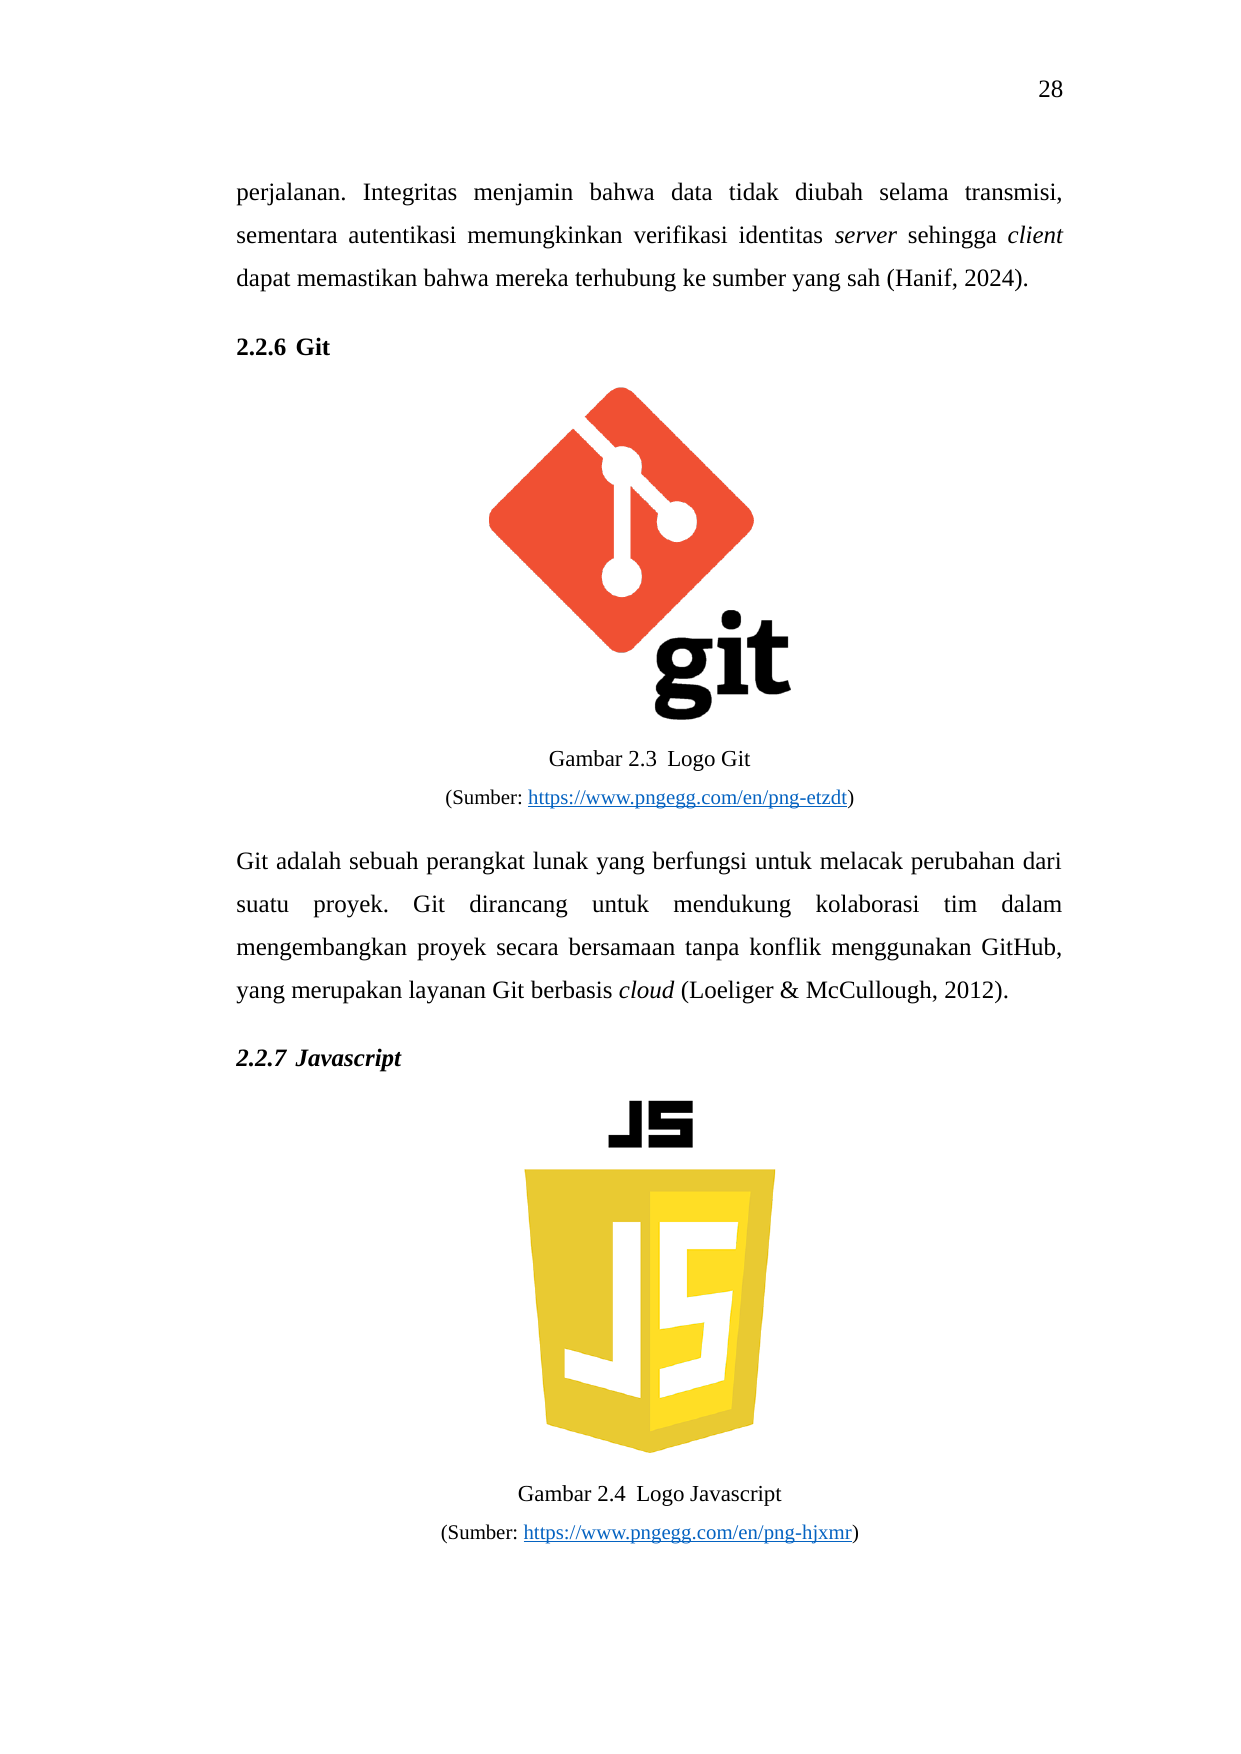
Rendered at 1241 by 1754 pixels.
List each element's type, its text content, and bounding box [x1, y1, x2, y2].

picture [471, 374, 828, 731]
text Logo Javascript [236, 1481, 1063, 1507]
text (Sumber: https://www.pngegg.com/en/png-etzdt) [236, 785, 1063, 809]
text Logo Git [236, 745, 1063, 772]
text Git [236, 332, 1063, 360]
picture [459, 1086, 840, 1467]
text (Sumber: https://www.pngegg.com/en/png-hjxmr) [236, 1520, 1063, 1544]
text Git adalah sebuah perangkat lunak yang berfungsi untuk melacak perubahan dari suatu proyek. Git dirancang untuk mendukung kolaborasi tim dalam mengembangkan proyek secara bersamaan tanpa konflik menggunakan GitHub, yang merupakan layanan Git berbasis cloud (Loeliger & McCullough, 2012). [236, 846, 1063, 1004]
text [236, 177, 1063, 292]
text Javascript [236, 1043, 1063, 1072]
